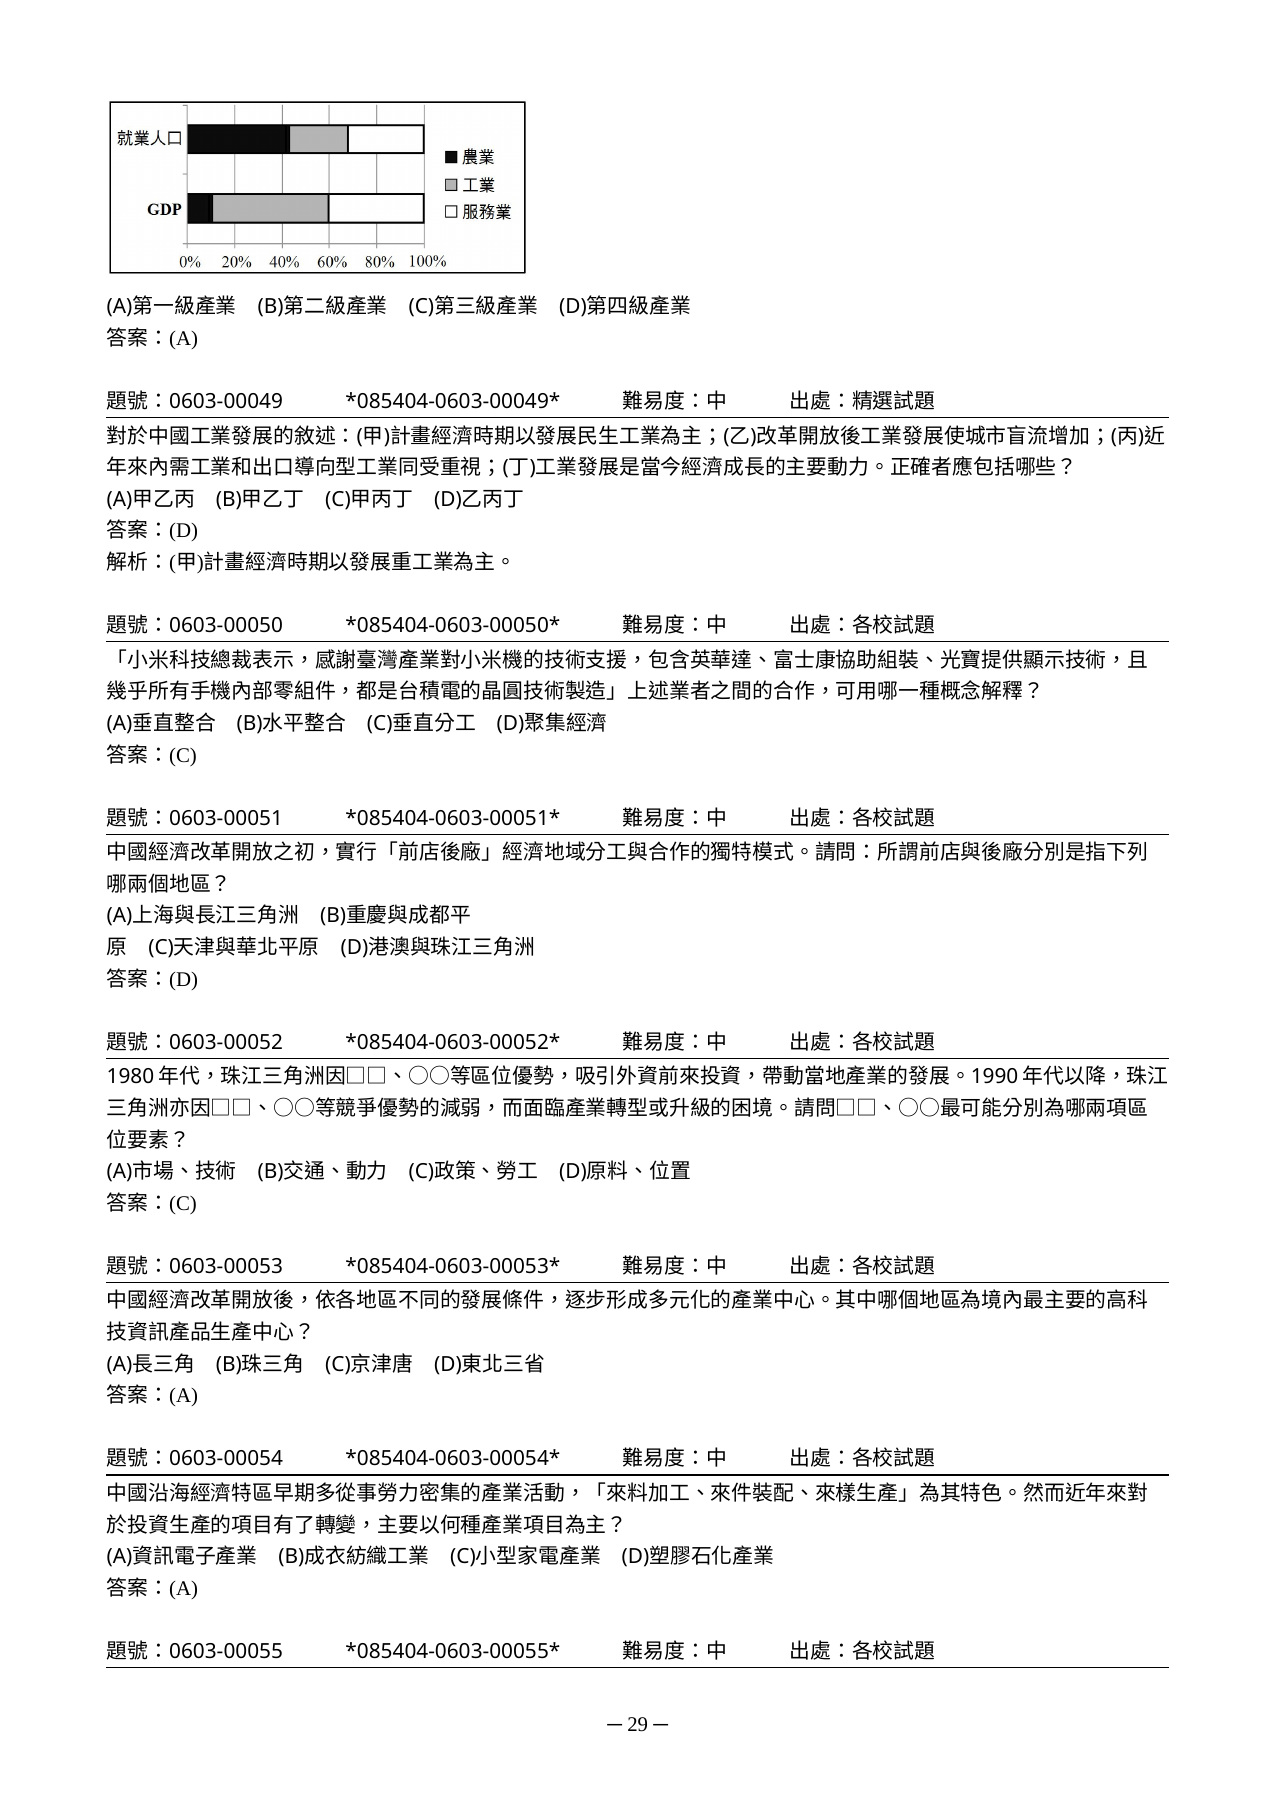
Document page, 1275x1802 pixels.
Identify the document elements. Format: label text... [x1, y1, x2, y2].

text 「小米科技總裁表示，感謝臺灣產業對小米機的技術支援，包含英華達、富士康協助組裝、光寶提供顯示技術，且幾乎所有手機內部零組件，都是台積電的晶圓技術製造」上述業者之間的合作，可用哪一種概念解釋？ (A)垂直整合 (B)水平整合 (C)垂直分工 (D)聚集經濟 [106, 642, 1169, 737]
text 答案：(D) [106, 513, 1169, 545]
text 題號：0603-00054 *085404-0603-00054* 難易度：中 出處：各校試題 [106, 1441, 1169, 1474]
text 題號：0603-00049 *085404-0603-00049* 難易度：中 出處：精選試題 [106, 384, 1169, 417]
text 答案：(A) [106, 1378, 1169, 1409]
picture [106, 99, 530, 277]
text 答案：(C) [106, 737, 1169, 769]
text 中國沿海經濟特區早期多從事勞力密集的產業活動，「來料加工、來件裝配、來樣生產」為其特色。然而近年來對於投資生產的項目有了轉變，主要以何種產業項目為主？ (A)資訊電子產業 (B)成衣紡織工業 (C)小型家電產業 (D)塑膠石化產業 [106, 1476, 1169, 1570]
text 題號：0603-00055 *085404-0603-00055* 難易度：中 出處：各校試題 [106, 1633, 1169, 1667]
text 題號：0603-00052 *085404-0603-00052* 難易度：中 出處：各校試題 [106, 1024, 1169, 1058]
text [106, 100, 1169, 321]
text 原 (C)天津與華北平原 (D)港澳與珠江三角洲 [106, 930, 1169, 961]
text 中國經濟改革開放後，依各地區不同的發展條件，逐步形成多元化的產業中心。其中哪個地區為境內最主要的高科技資訊產品生產中心？ (A)長三角 (B)珠三角 (C)京津唐 (D)東北三省 [106, 1283, 1169, 1378]
text 中國經濟改革開放之初，實行「前店後廠」經濟地域分工與合作的獨特模式。請問：所謂前店與後廠分別是指下列哪兩個地區？ (A)上海與長江三角洲 (B)重慶與成都平 [106, 835, 1169, 930]
text 題號：0603-00051 *085404-0603-00051* 難易度：中 出處：各校試題 [106, 800, 1169, 834]
text 解析：(甲)計畫經濟時期以發展重工業為主。 [106, 545, 1169, 576]
text 對於中國工業發展的敘述：(甲)計畫經濟時期以發展民生工業為主；(乙)改革開放後工業發展使城市盲流增加；(丙)近年來內需工業和出口導向型工業同受重視；(丁)工業發展是當今經濟成長的主要動力。正確者應包括哪些？ (A)甲乙丙 (B)甲乙丁 (C)甲丙丁 (D)乙丙丁 [106, 418, 1169, 513]
text 1980年代，珠江三角洲因□□、○○等區位優勢，吸引外資前來投資，帶動當地產業的發展。1990年代以降，珠江三角洲亦因□□、○○等競爭優勢的減弱，而面臨產業轉型或升級的困境。請問□□、○○最可能分別為哪兩項區位要素？ (A)市場、技術 (B)交通、動力 (C)政策、勞工 (D)原料、位置 [106, 1059, 1169, 1185]
text 答案：(C) [106, 1185, 1169, 1217]
text 題號：0603-00050 *085404-0603-00050* 難易度：中 出處：各校試題 [106, 608, 1169, 641]
text 題號：0603-00053 *085404-0603-00053* 難易度：中 出處：各校試題 [106, 1248, 1169, 1282]
text 答案：(A) [106, 1570, 1169, 1602]
text 答案：(A) [106, 321, 1169, 352]
text 答案：(D) [106, 961, 1169, 993]
